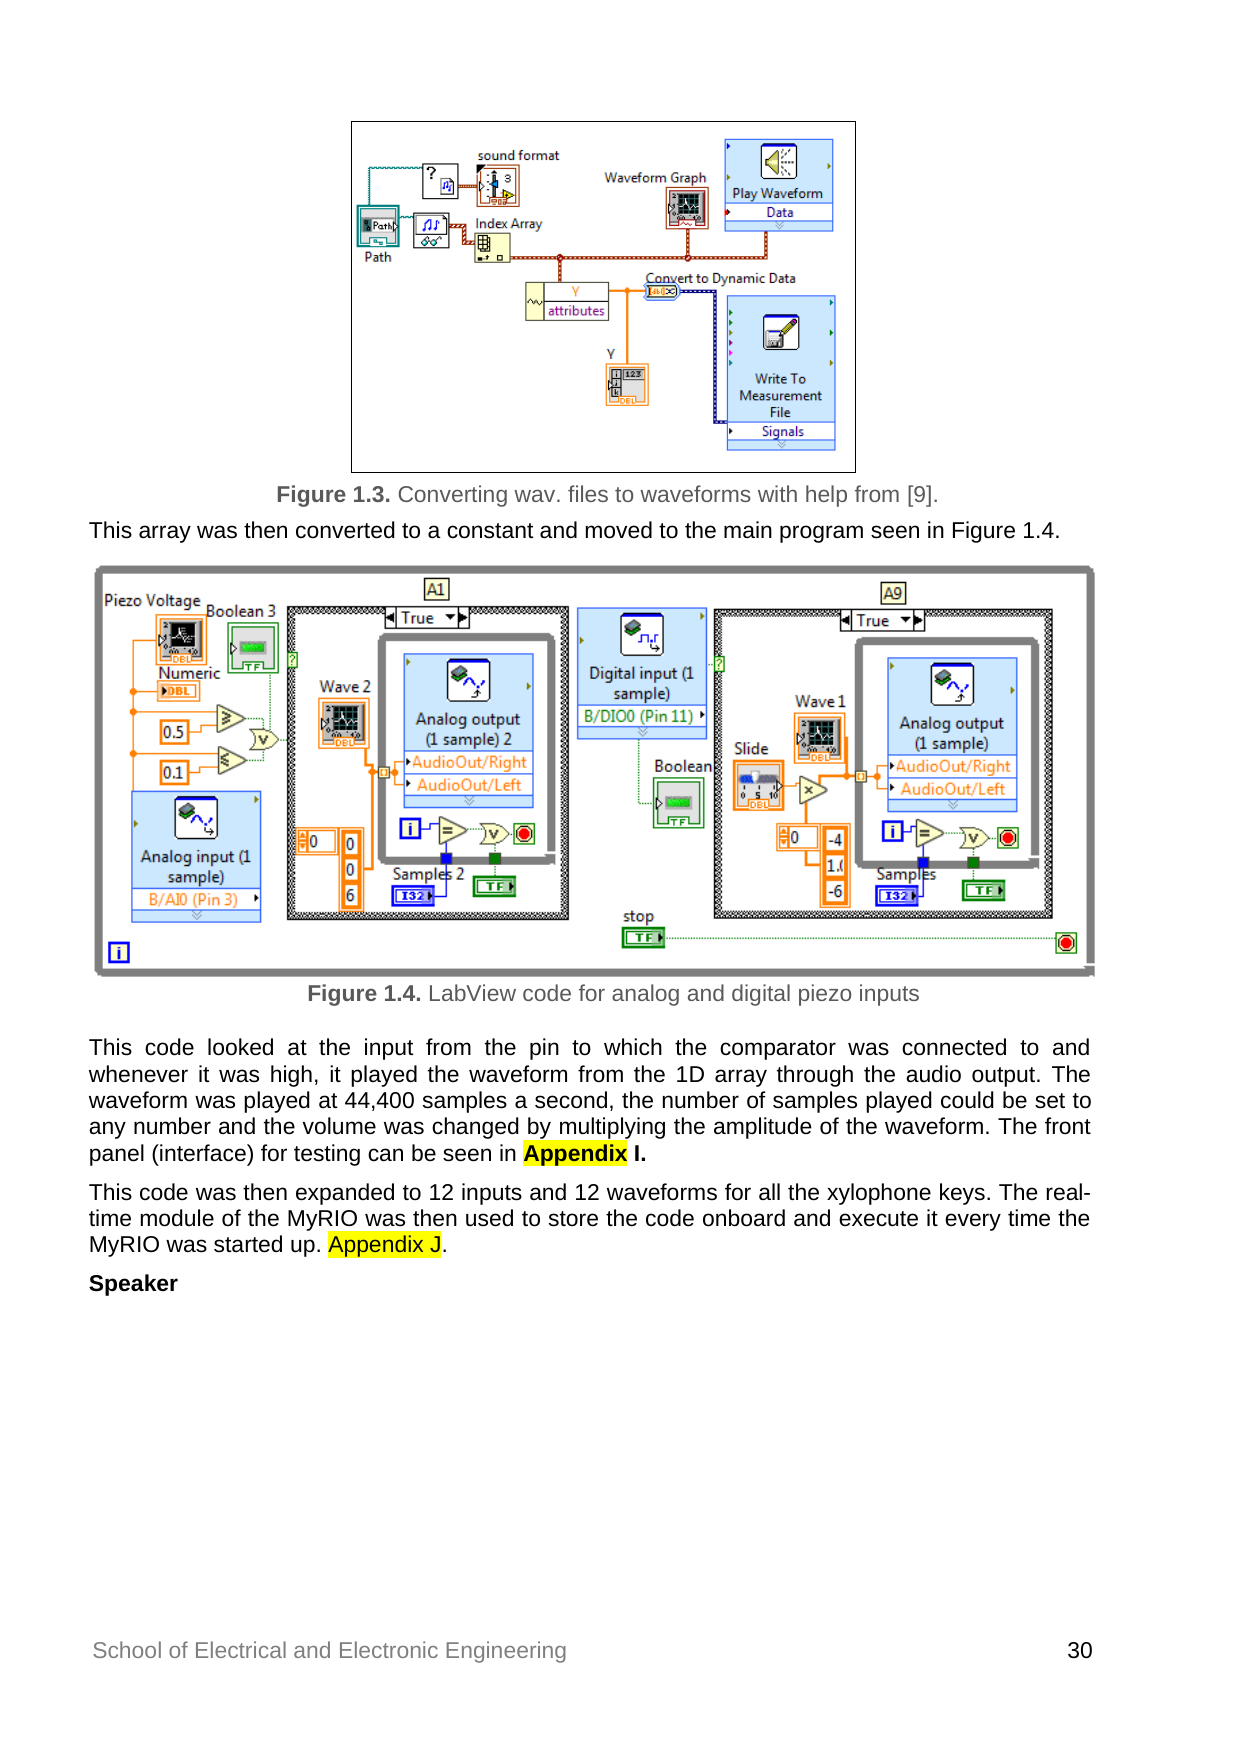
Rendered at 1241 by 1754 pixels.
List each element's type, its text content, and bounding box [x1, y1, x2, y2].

picture [88, 555, 1103, 989]
text Speaker [89, 1270, 1092, 1296]
text This code looked at the input from the pin to which the comparator was connected to and whenever it was high, it played the waveform from the 1D array through the audio output. The waveform was played at 44,400 samples a second, the number of samples played could be set to any number and the volume was changed by multiplying the amplitude of the waveform. The front panel (interface) for testing can be seen in Appendix I. [89, 989, 1092, 1166]
text This code was then expanded to 12 inputs and 12 waveforms for all the xylophone keys. The real-time module of the MyRIO was then used to store the code onboard and execute it every time the MyRIO was started up. Appendix J. [89, 1178, 1092, 1258]
picture [352, 122, 855, 472]
